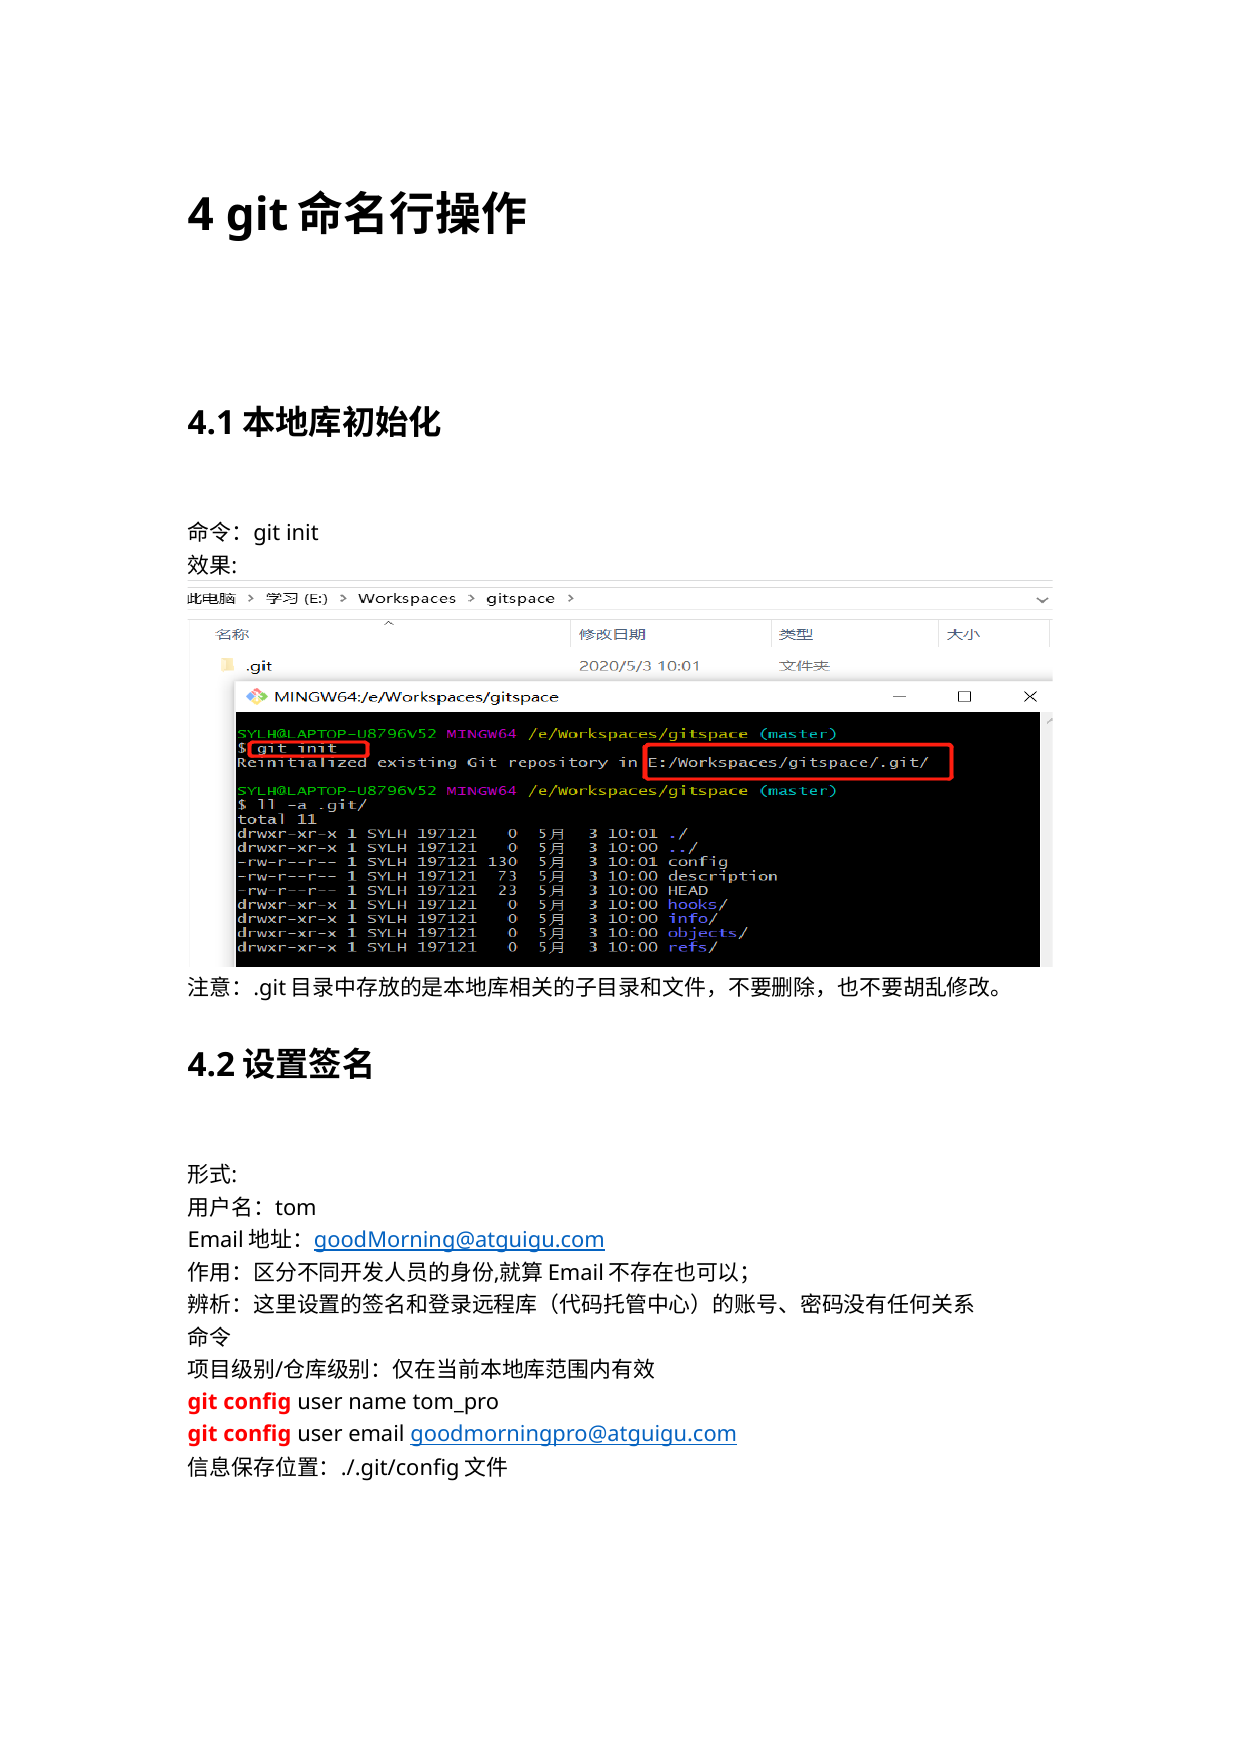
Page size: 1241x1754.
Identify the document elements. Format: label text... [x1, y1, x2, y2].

text git config user email goodmorningpro@atguigu.com [187, 1417, 1053, 1449]
text 辨析：这里设置的签名和登录远程库（代码托管中心）的账号、密码没有任何关系 [187, 1287, 1053, 1319]
subtitle 4 git命名行操作 [187, 162, 1053, 259]
text 信息保存位置：./.git/config文件 [187, 1449, 1053, 1482]
text 命令 [187, 1319, 1053, 1352]
text Email地址：goodMorning@atguigu.com [187, 1222, 1053, 1254]
text 项目级别/仓库级别：仅在当前本地库范围内有效 [187, 1352, 1053, 1384]
picture [187, 580, 1053, 967]
text 效果: [187, 547, 1053, 580]
text 作用：区分不同开发人员的身份,就算Email不存在也可以； [187, 1254, 1053, 1287]
text 用户名：tom [187, 1189, 1053, 1222]
text git config user name tom_pro [187, 1384, 1053, 1417]
subtitle 4.2设置签名 [187, 1029, 1053, 1094]
subtitle 4.1本地库初始化 [187, 388, 1053, 453]
text 命令：git init [187, 515, 1053, 547]
text 形式: [187, 1157, 1053, 1189]
text 注意：.git目录中存放的是本地库相关的子目录和文件，不要删除，也不要胡乱修改。 [187, 970, 1053, 1002]
